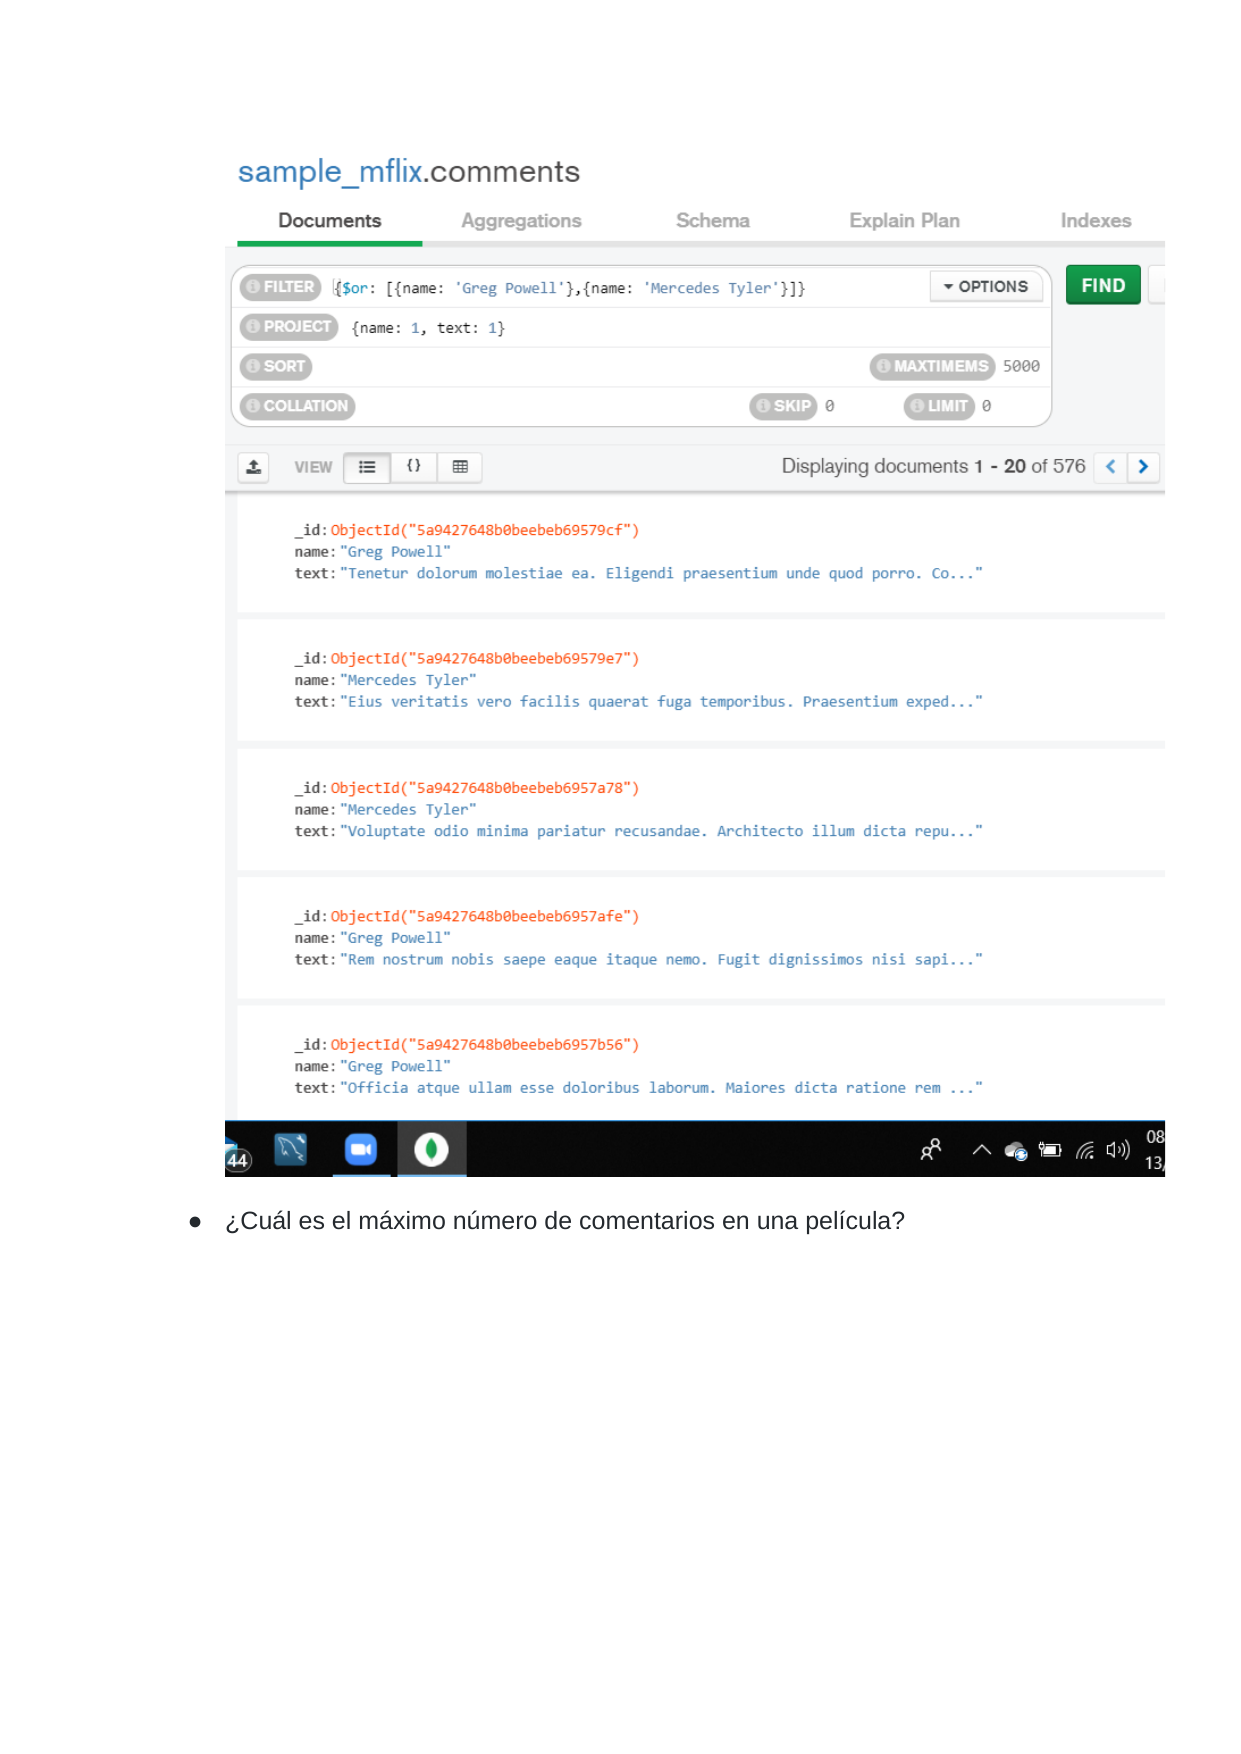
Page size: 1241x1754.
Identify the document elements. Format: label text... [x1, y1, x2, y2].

picture [225, 150, 1166, 1177]
list ¿Cuál es el máximo número de comentarios en una película? [187, 1206, 1090, 1235]
